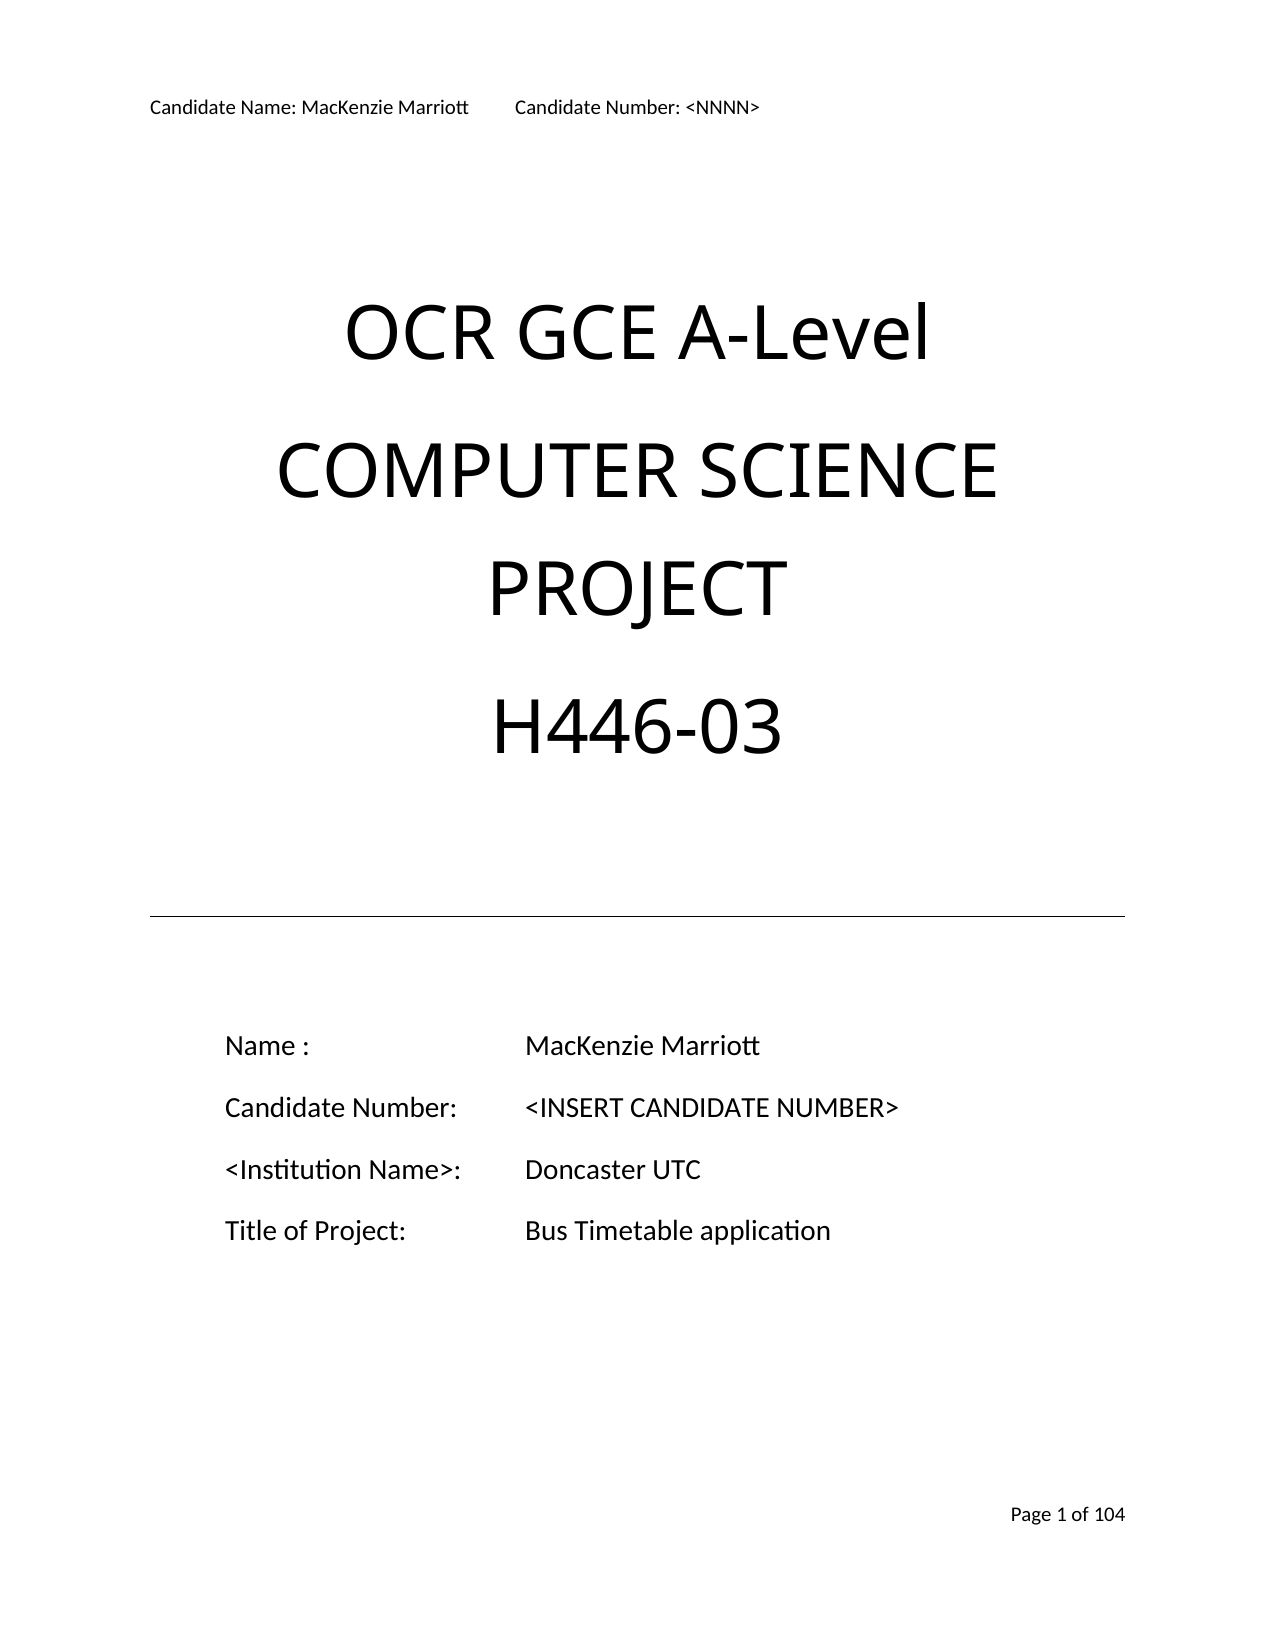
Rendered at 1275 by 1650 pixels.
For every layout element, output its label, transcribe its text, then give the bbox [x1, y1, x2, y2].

text Candidate Number: <INSERT CANDIDATE NUMBER> [150, 1089, 1125, 1124]
text H446-03 [150, 673, 1125, 776]
text OCR GCE A-Level [150, 279, 1125, 381]
text COMPUTER SCIENCE PROJECT [150, 417, 1125, 637]
text <Institution Name>: Doncaster UTC [150, 1151, 1125, 1186]
text Title of Project: Bus Timetable application [150, 1212, 1125, 1248]
text Name : MacKenzie Marriott [150, 1027, 1125, 1063]
